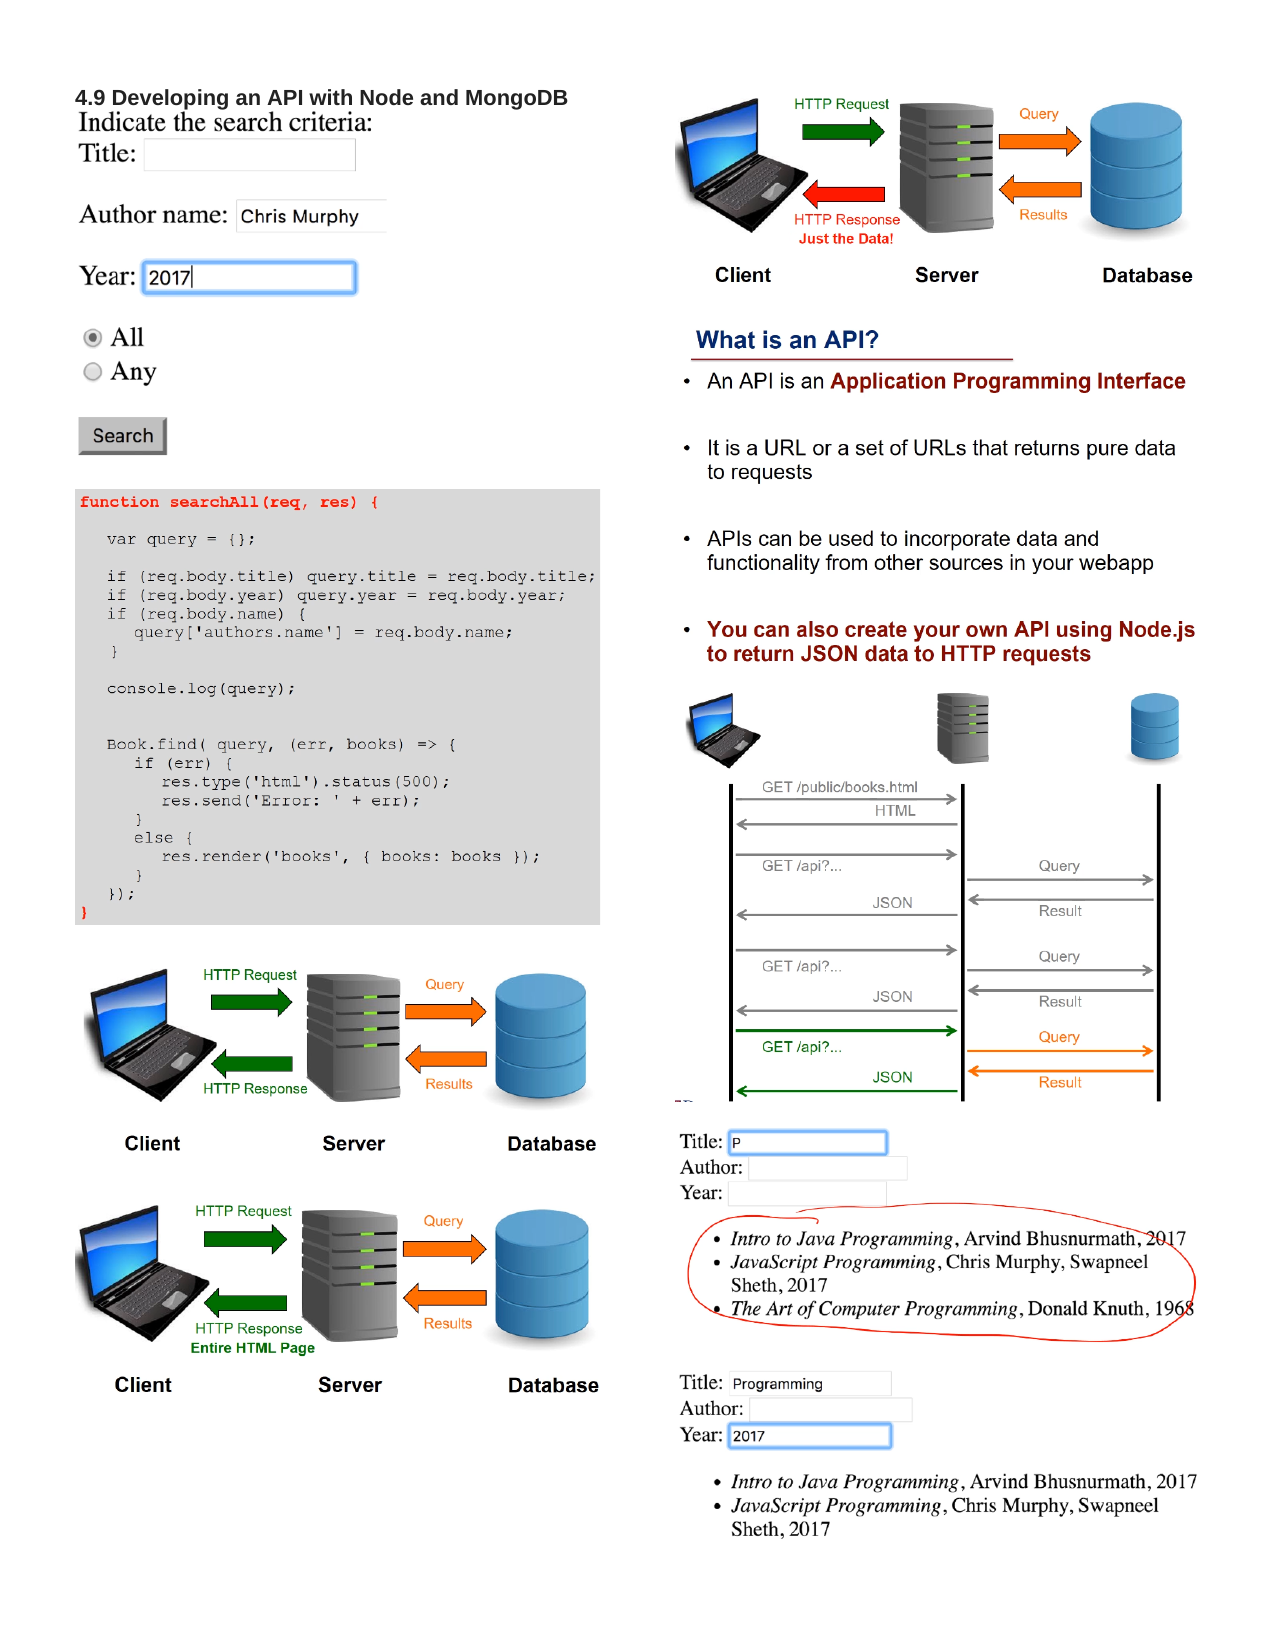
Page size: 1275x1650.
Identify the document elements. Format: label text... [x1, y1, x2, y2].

subtitle 4.9 Developing an API with Node and MongoDB [75, 75, 600, 110]
picture [75, 1186, 600, 1401]
picture [675, 692, 1200, 1102]
picture [75, 110, 387, 465]
picture [75, 489, 600, 925]
picture [675, 1126, 1200, 1344]
picture [675, 1368, 1200, 1541]
picture [675, 75, 1200, 297]
picture [675, 321, 1200, 668]
picture [75, 949, 600, 1162]
